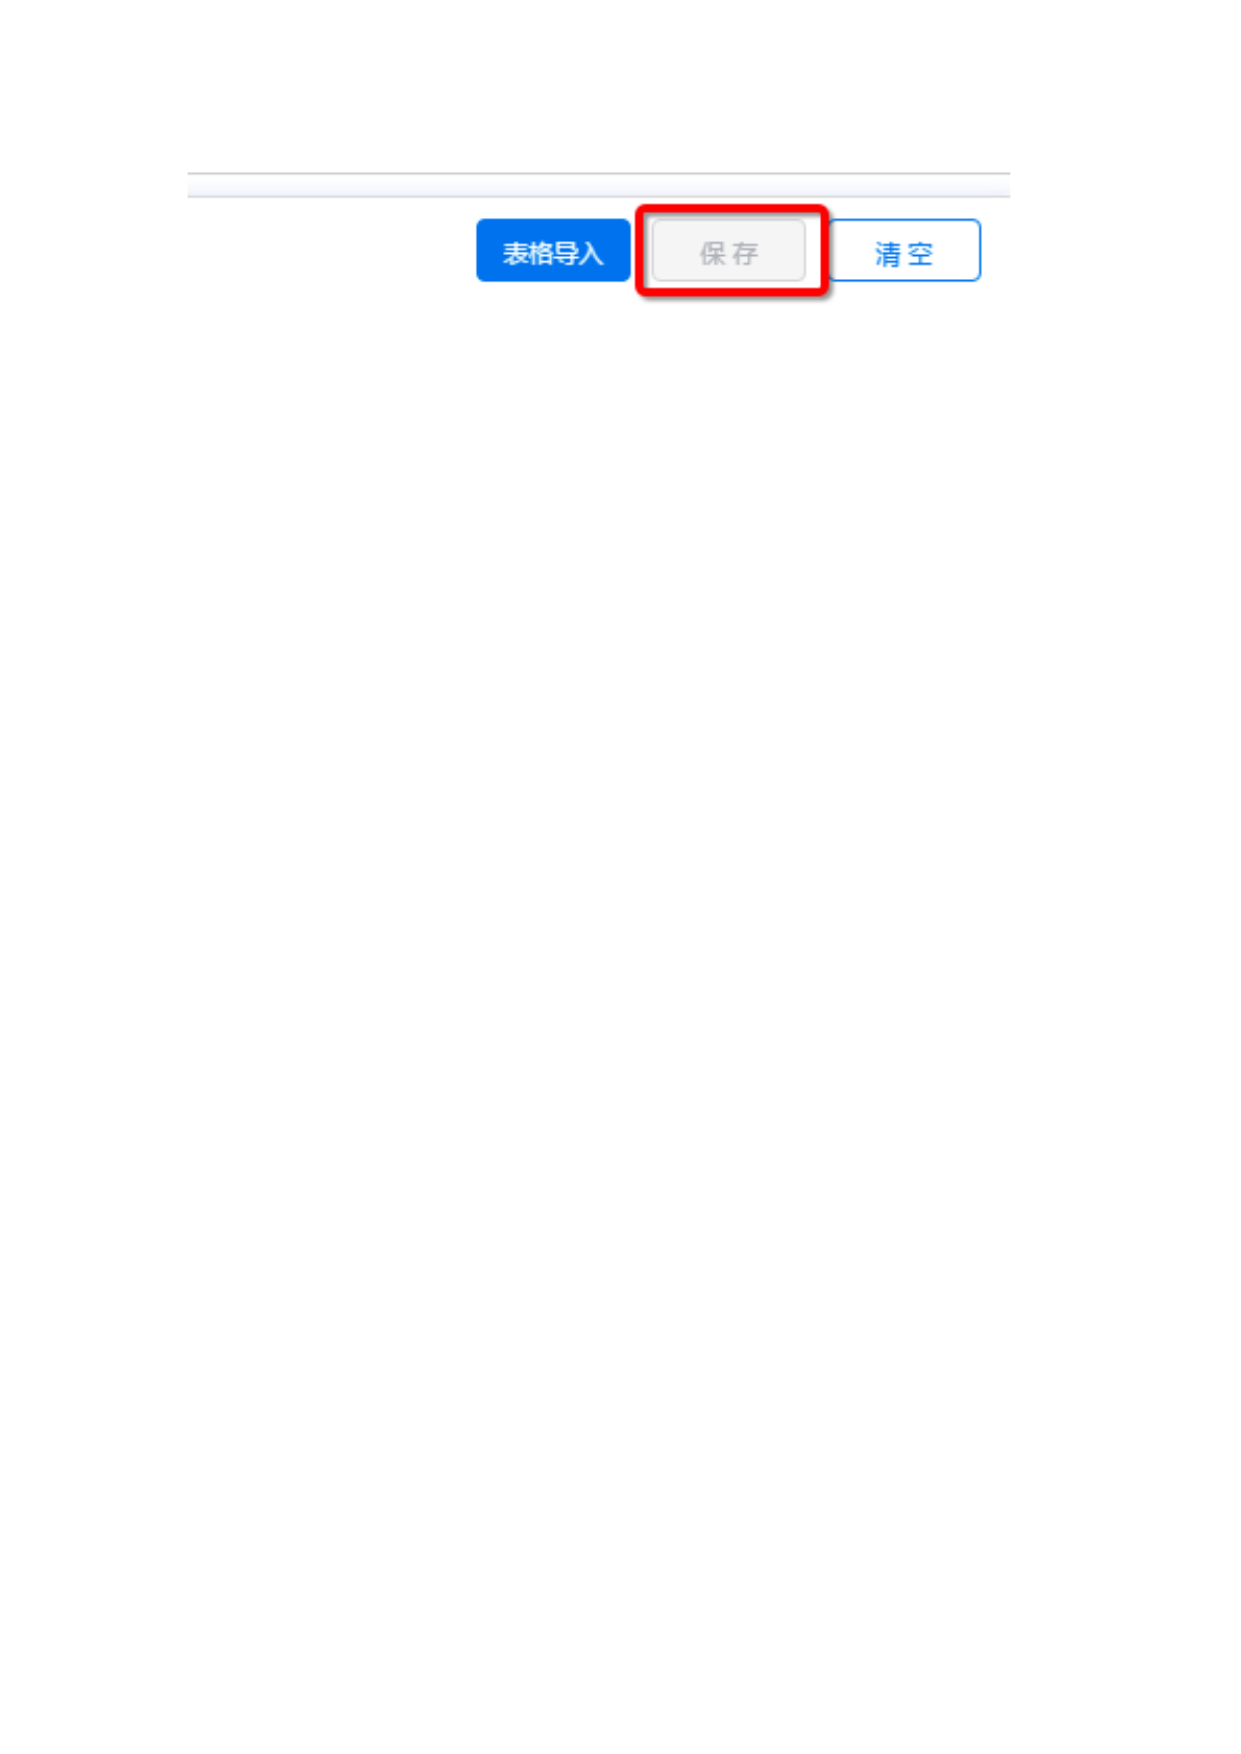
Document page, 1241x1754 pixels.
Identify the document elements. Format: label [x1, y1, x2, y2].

picture [187, 172, 1011, 320]
